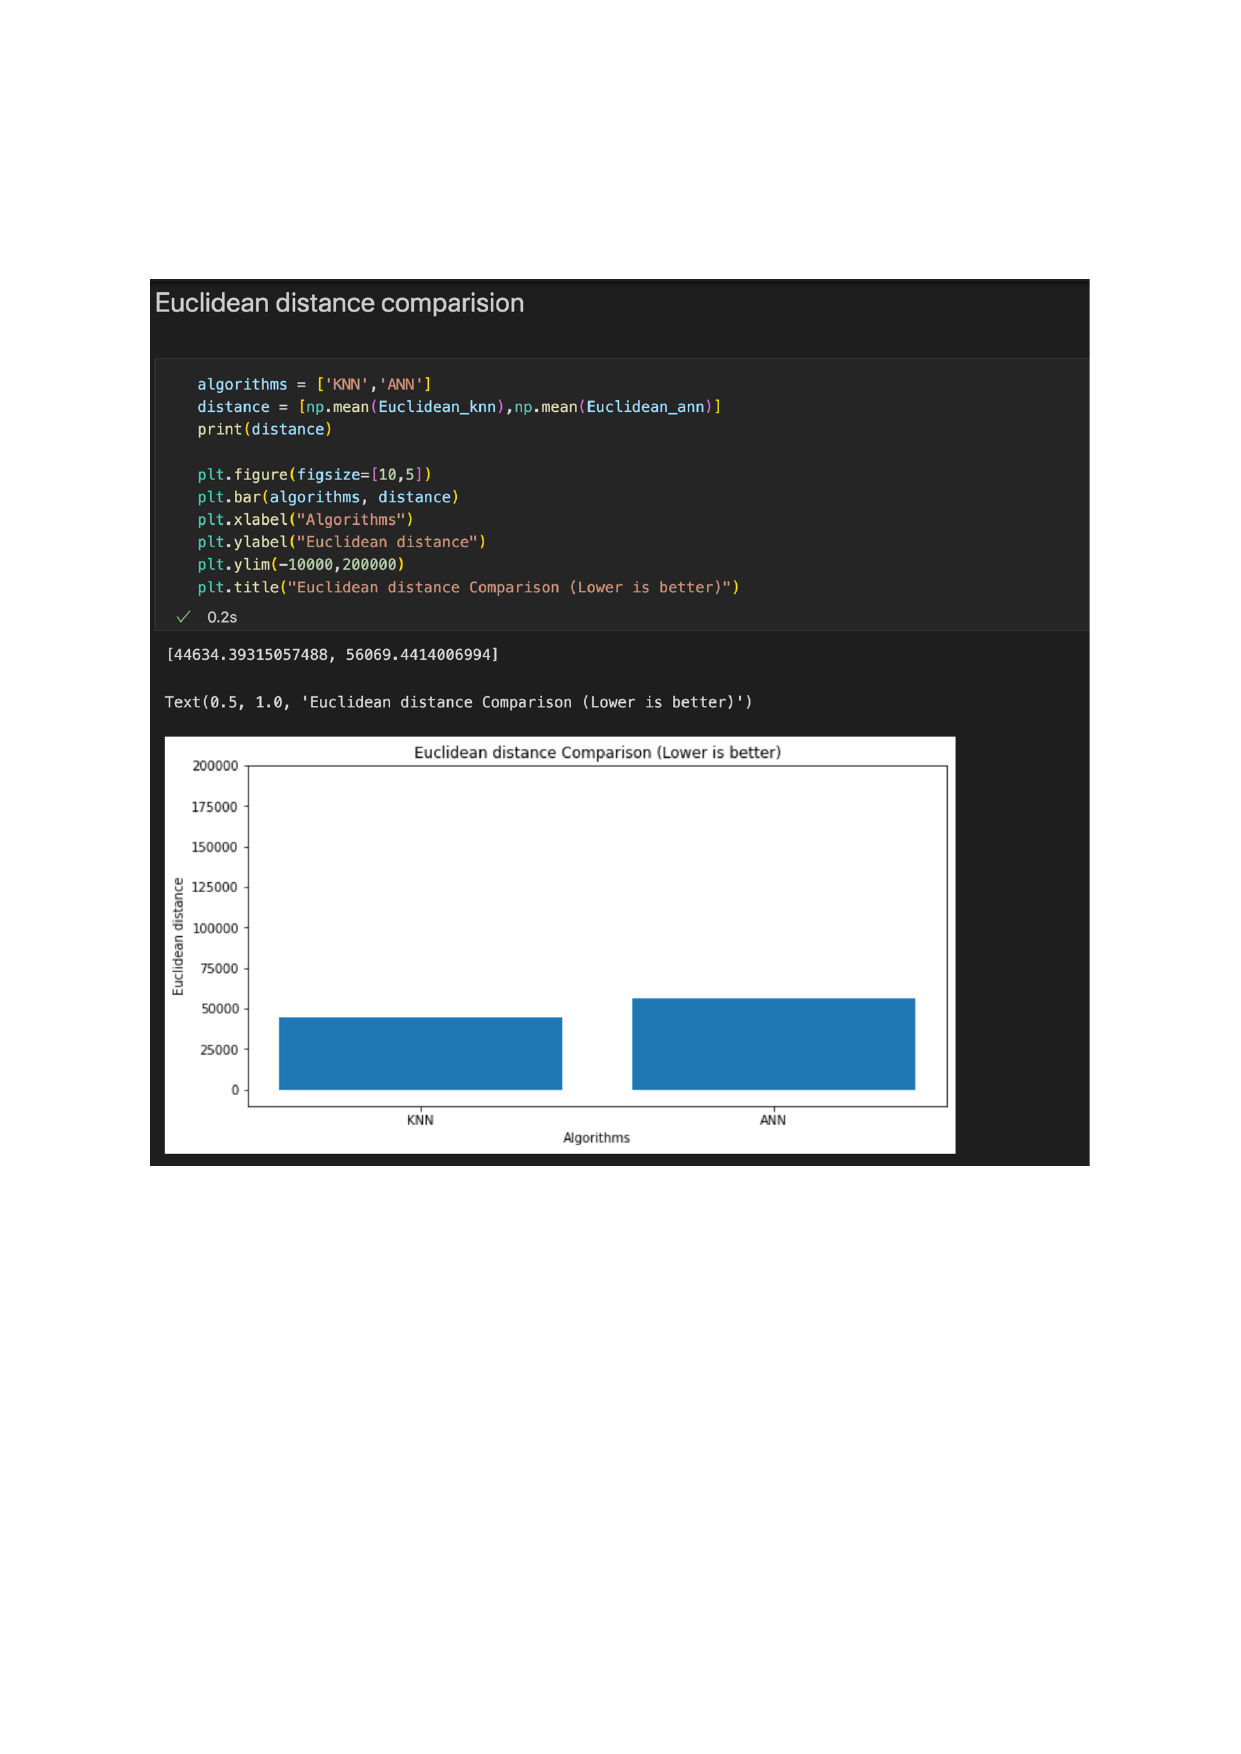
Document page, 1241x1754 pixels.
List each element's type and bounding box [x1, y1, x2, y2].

picture [150, 279, 1090, 1166]
